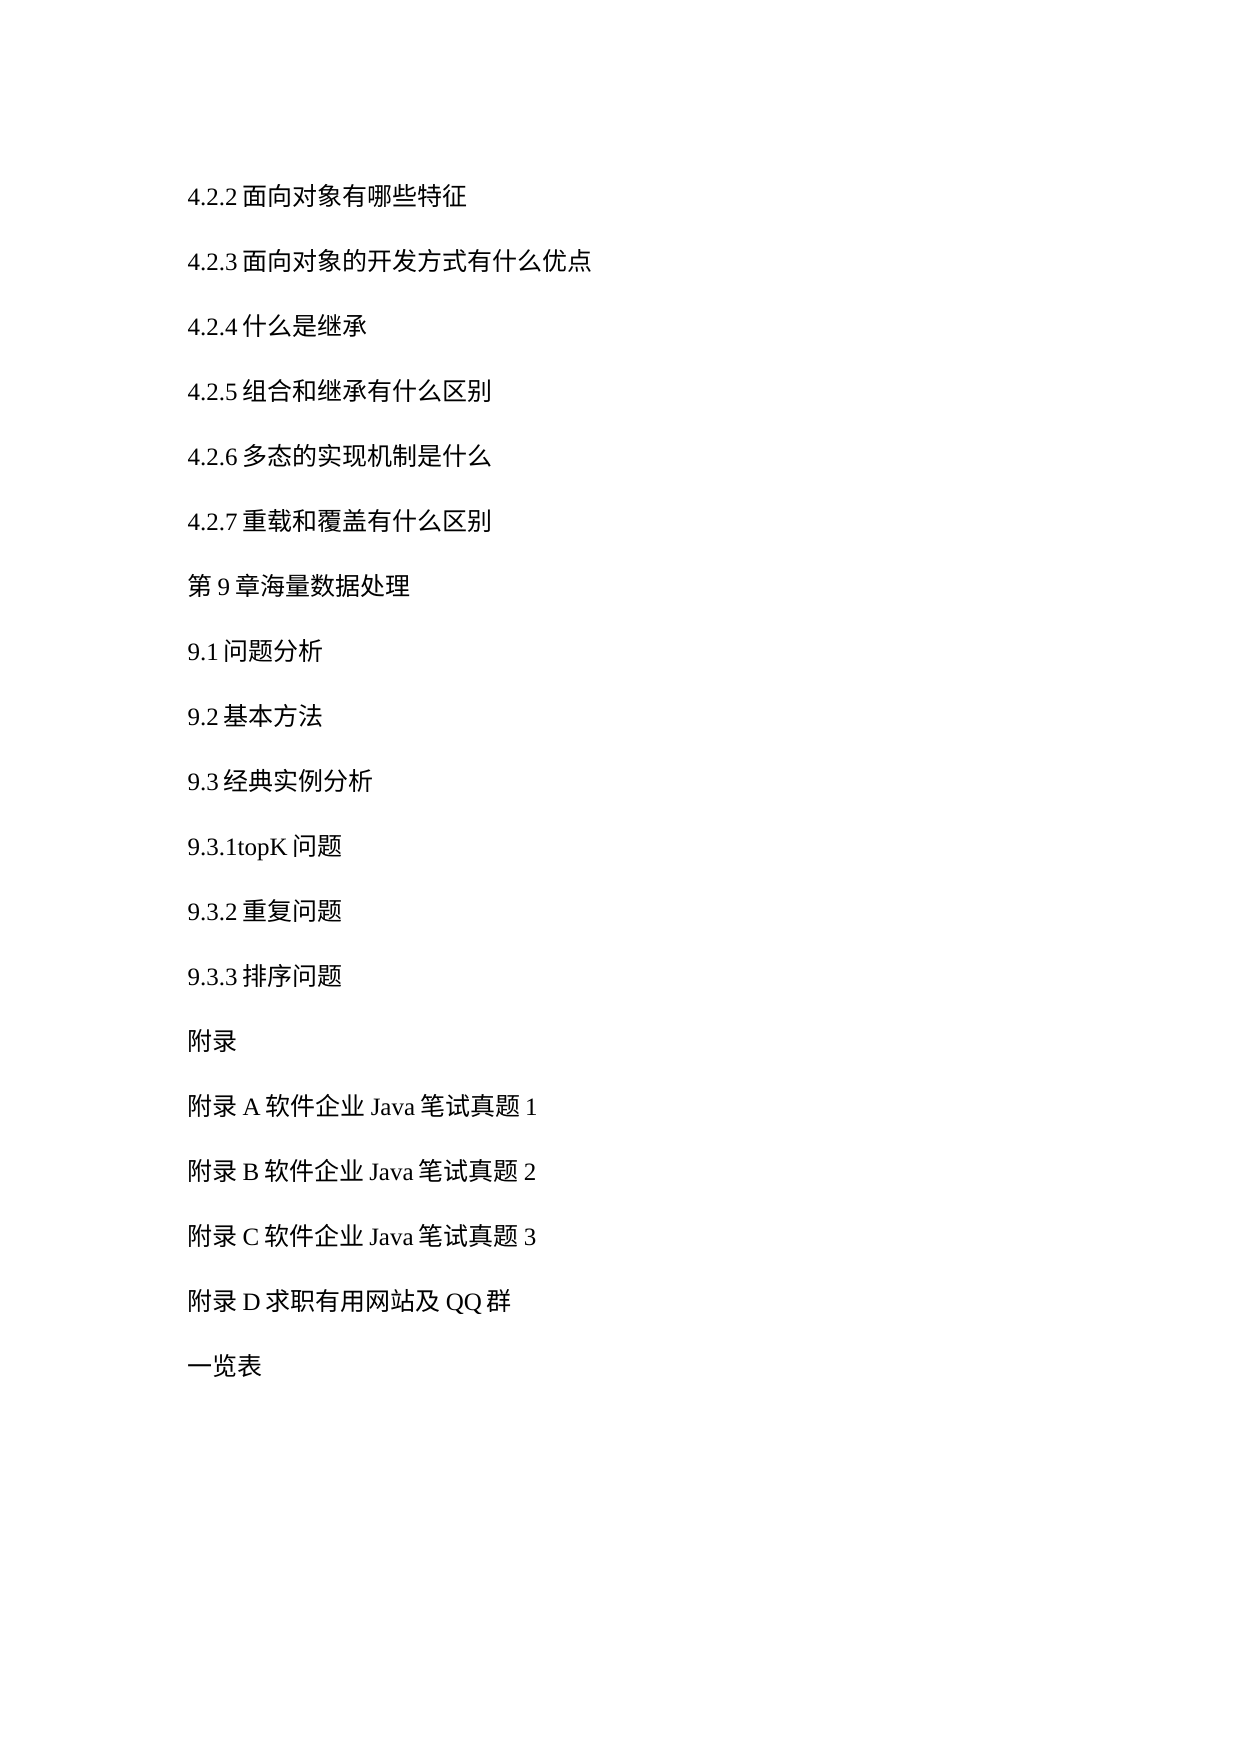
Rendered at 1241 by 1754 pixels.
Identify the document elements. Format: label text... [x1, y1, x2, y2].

text 4.2.7重载和覆盖有什么区别 [187, 487, 1053, 552]
text 9.3经典实例分析 [187, 747, 1053, 812]
text 4.2.2面向对象有哪些特征 [187, 162, 1053, 227]
text 第9章海量数据处理 [187, 552, 1053, 617]
text 9.3.3排序问题 [187, 942, 1053, 1007]
text 4.2.3面向对象的开发方式有什么优点 [187, 227, 1053, 292]
text 附录C软件企业Java笔试真题3 [187, 1202, 1053, 1267]
text 9.3.1topK问题 [187, 812, 1053, 877]
text 附录D求职有用网站及QQ群 [187, 1267, 1053, 1332]
text 9.2基本方法 [187, 682, 1053, 747]
text 附录 [187, 1007, 1053, 1072]
text 4.2.6多态的实现机制是什么 [187, 422, 1053, 487]
text 一览表 [187, 1332, 1053, 1397]
text 4.2.4什么是继承 [187, 292, 1053, 357]
text 9.3.2重复问题 [187, 877, 1053, 942]
text 9.1问题分析 [187, 617, 1053, 682]
text 附录A软件企业Java笔试真题1 [187, 1072, 1053, 1137]
text 4.2.5组合和继承有什么区别 [187, 357, 1053, 422]
text 附录B软件企业Java笔试真题2 [187, 1137, 1053, 1202]
